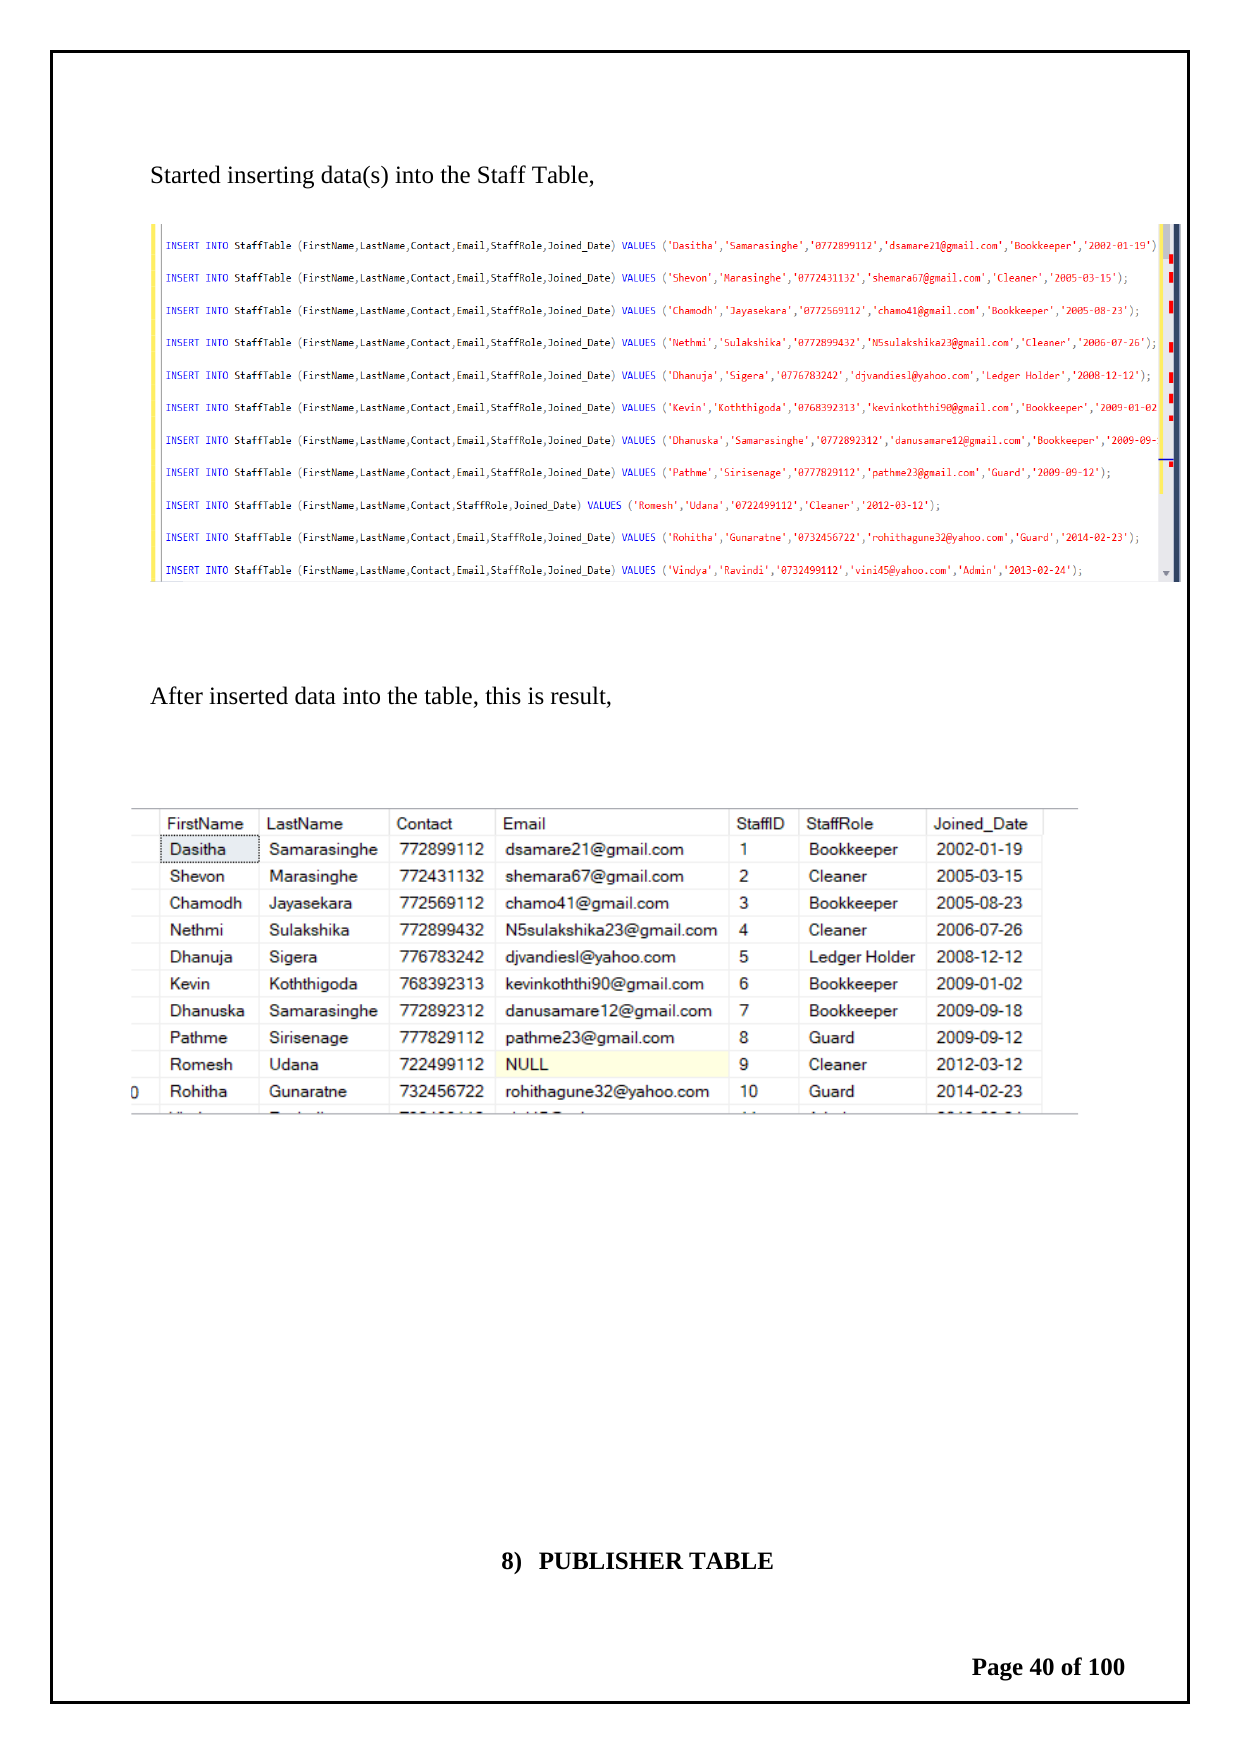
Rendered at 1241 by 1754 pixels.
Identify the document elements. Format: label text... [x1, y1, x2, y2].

picture [131, 808, 1079, 1116]
text After inserted data into the table, this is result, [84, 681, 1125, 709]
picture [150, 224, 1182, 582]
text Started inserting data(s) into the Staff Table, [150, 160, 1125, 189]
subtitle PUBLISHER TABLE [150, 1546, 1125, 1575]
